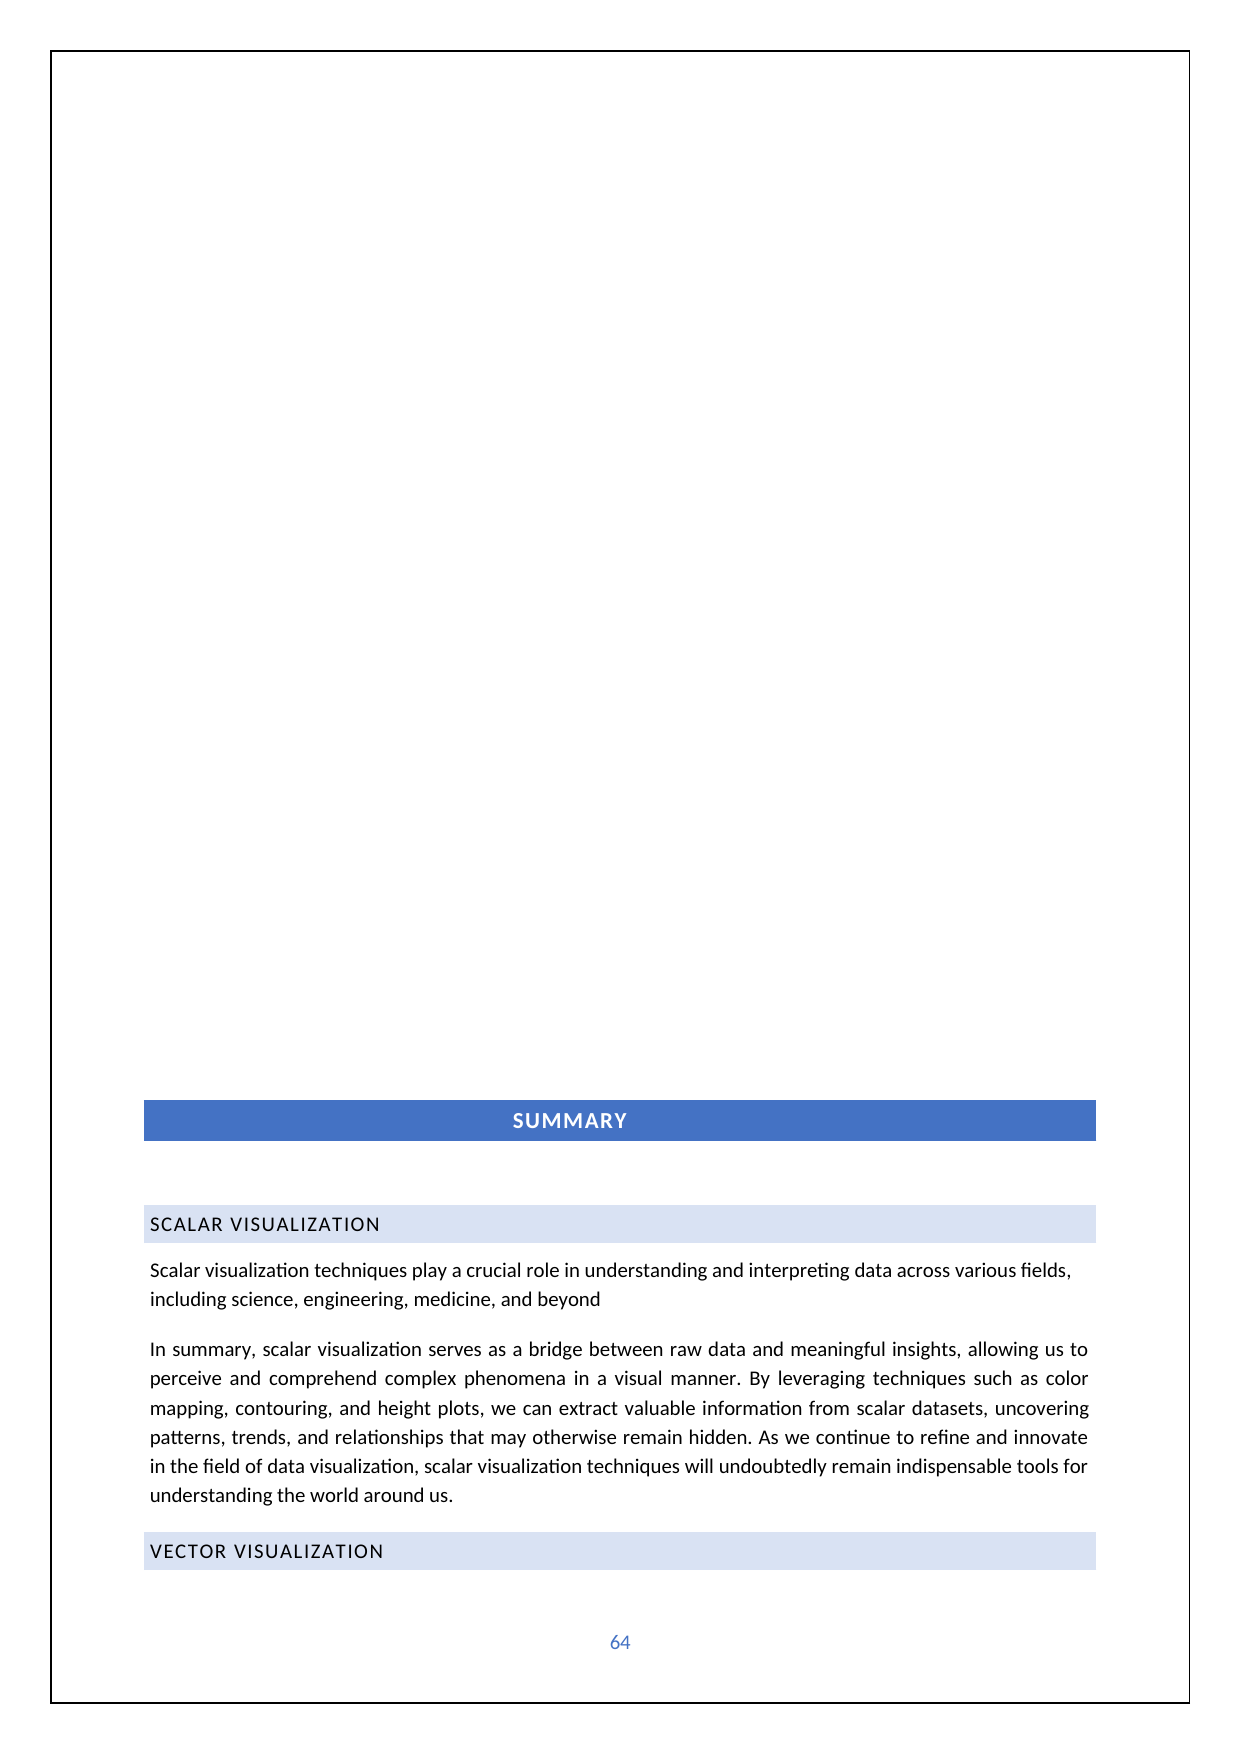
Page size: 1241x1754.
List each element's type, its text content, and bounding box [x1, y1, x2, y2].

subtitle SUMMARY [150, 1106, 1090, 1134]
subtitle SCALAR VISUALIZATION [150, 1211, 1090, 1237]
text Scalar visualization techniques play a crucial role in understanding and interpreting data across various fields, including science, engineering, medicine, and beyond [150, 1257, 1090, 1312]
subtitle VECTOR VISUALIZATION [150, 1539, 1090, 1564]
text In summary, scalar visualization serves as a bridge between raw data and meaningful insights, allowing us to perceive and comprehend complex phenomena in a visual manner. By leveraging techniques such as color mapping, contouring, and height plots, we can extract valuable information from scalar datasets, uncovering patterns, trends, and relationships that may otherwise remain hidden. As we continue to refine and innovate in the field of data visualization, scalar visualization techniques will undoubtedly remain indispensable tools for understanding the world around us. [149, 1336, 1090, 1508]
